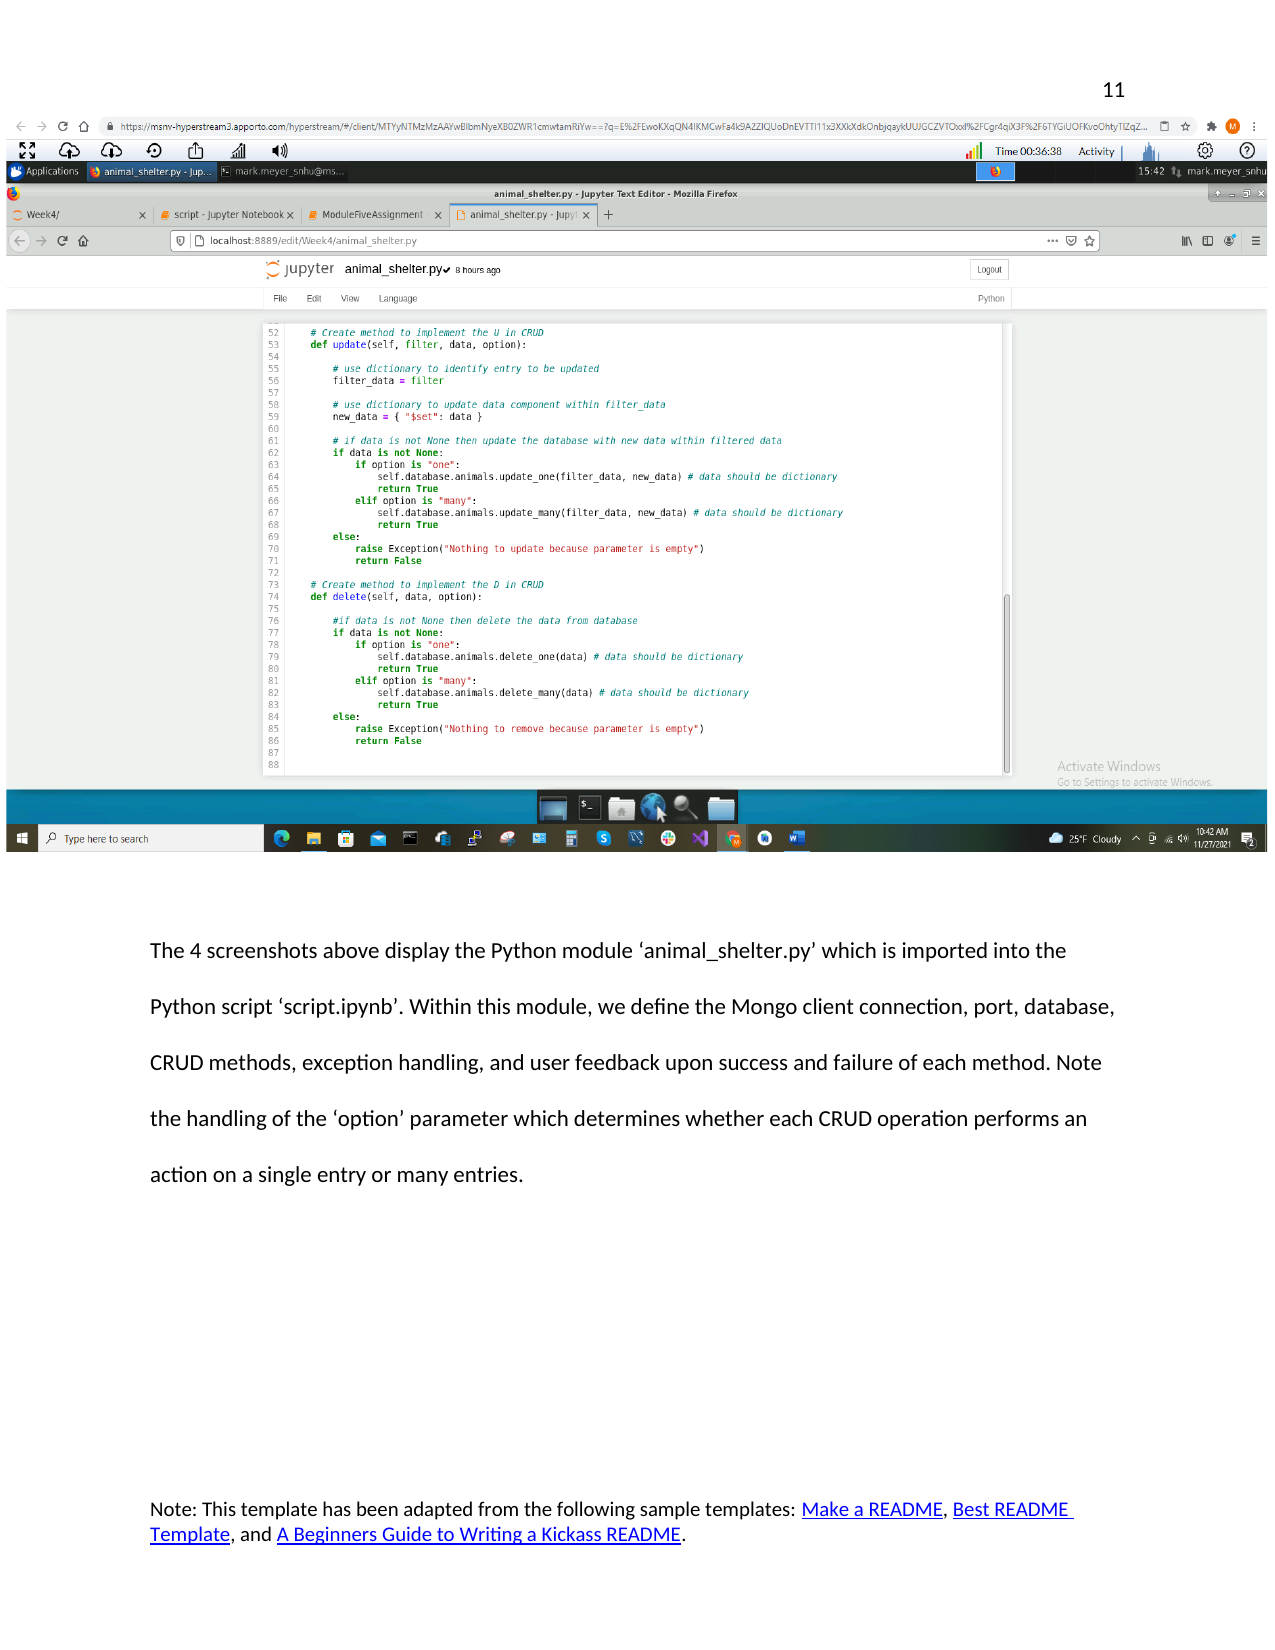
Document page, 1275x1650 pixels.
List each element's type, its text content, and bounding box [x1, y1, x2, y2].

picture [6, 114, 1268, 852]
text The 4 screenshots above display the Python module ‘animal_shelter.py’ which is imported into the Python script ‘script.ipynb’. Within this module, we define the Mongo client connection, port, database, CRUD methods, exception handling, and user feedback upon success and failure of each method. Note the handling of the ‘option’ parameter which determines whether each CRUD operation performs an action on a single entry or many entries. [150, 936, 1125, 1188]
